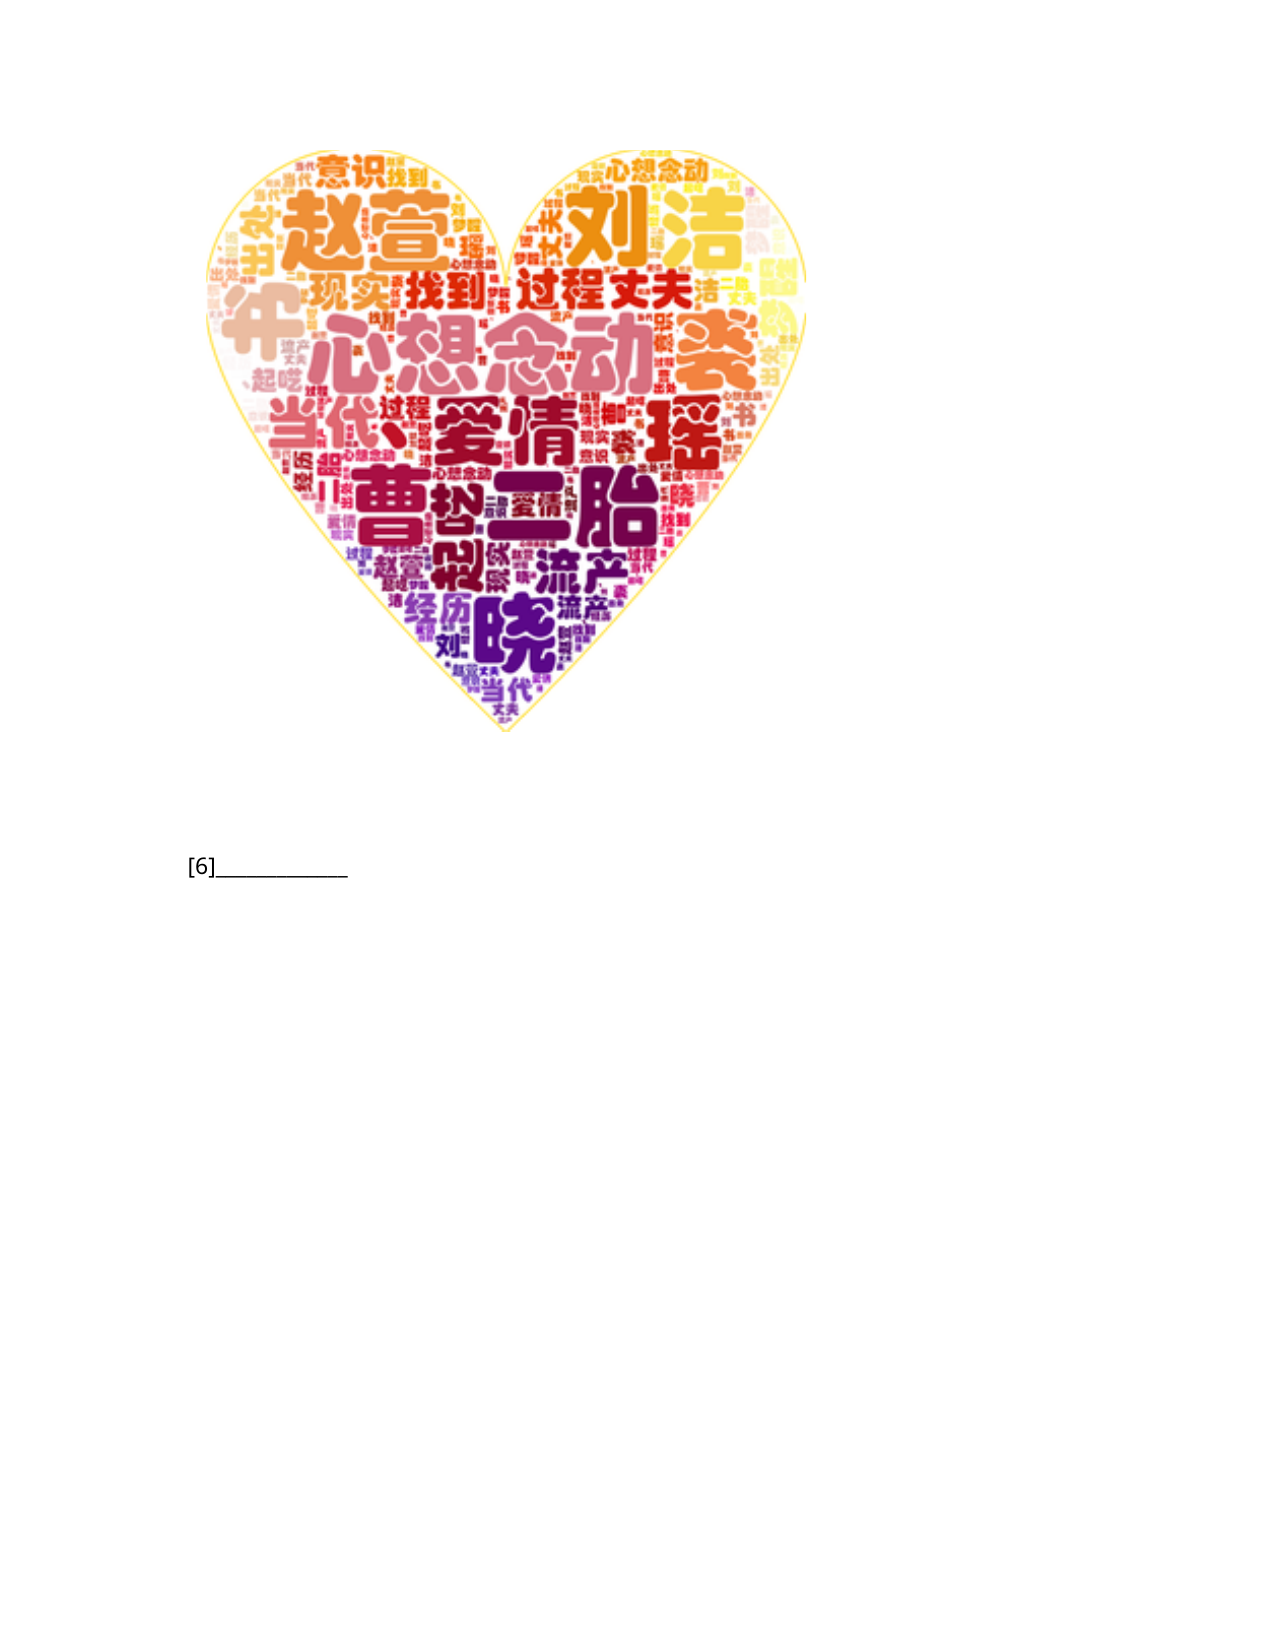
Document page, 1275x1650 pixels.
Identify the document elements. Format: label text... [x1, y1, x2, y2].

picture [206, 150, 807, 732]
text [6]_____________ [187, 850, 1087, 881]
